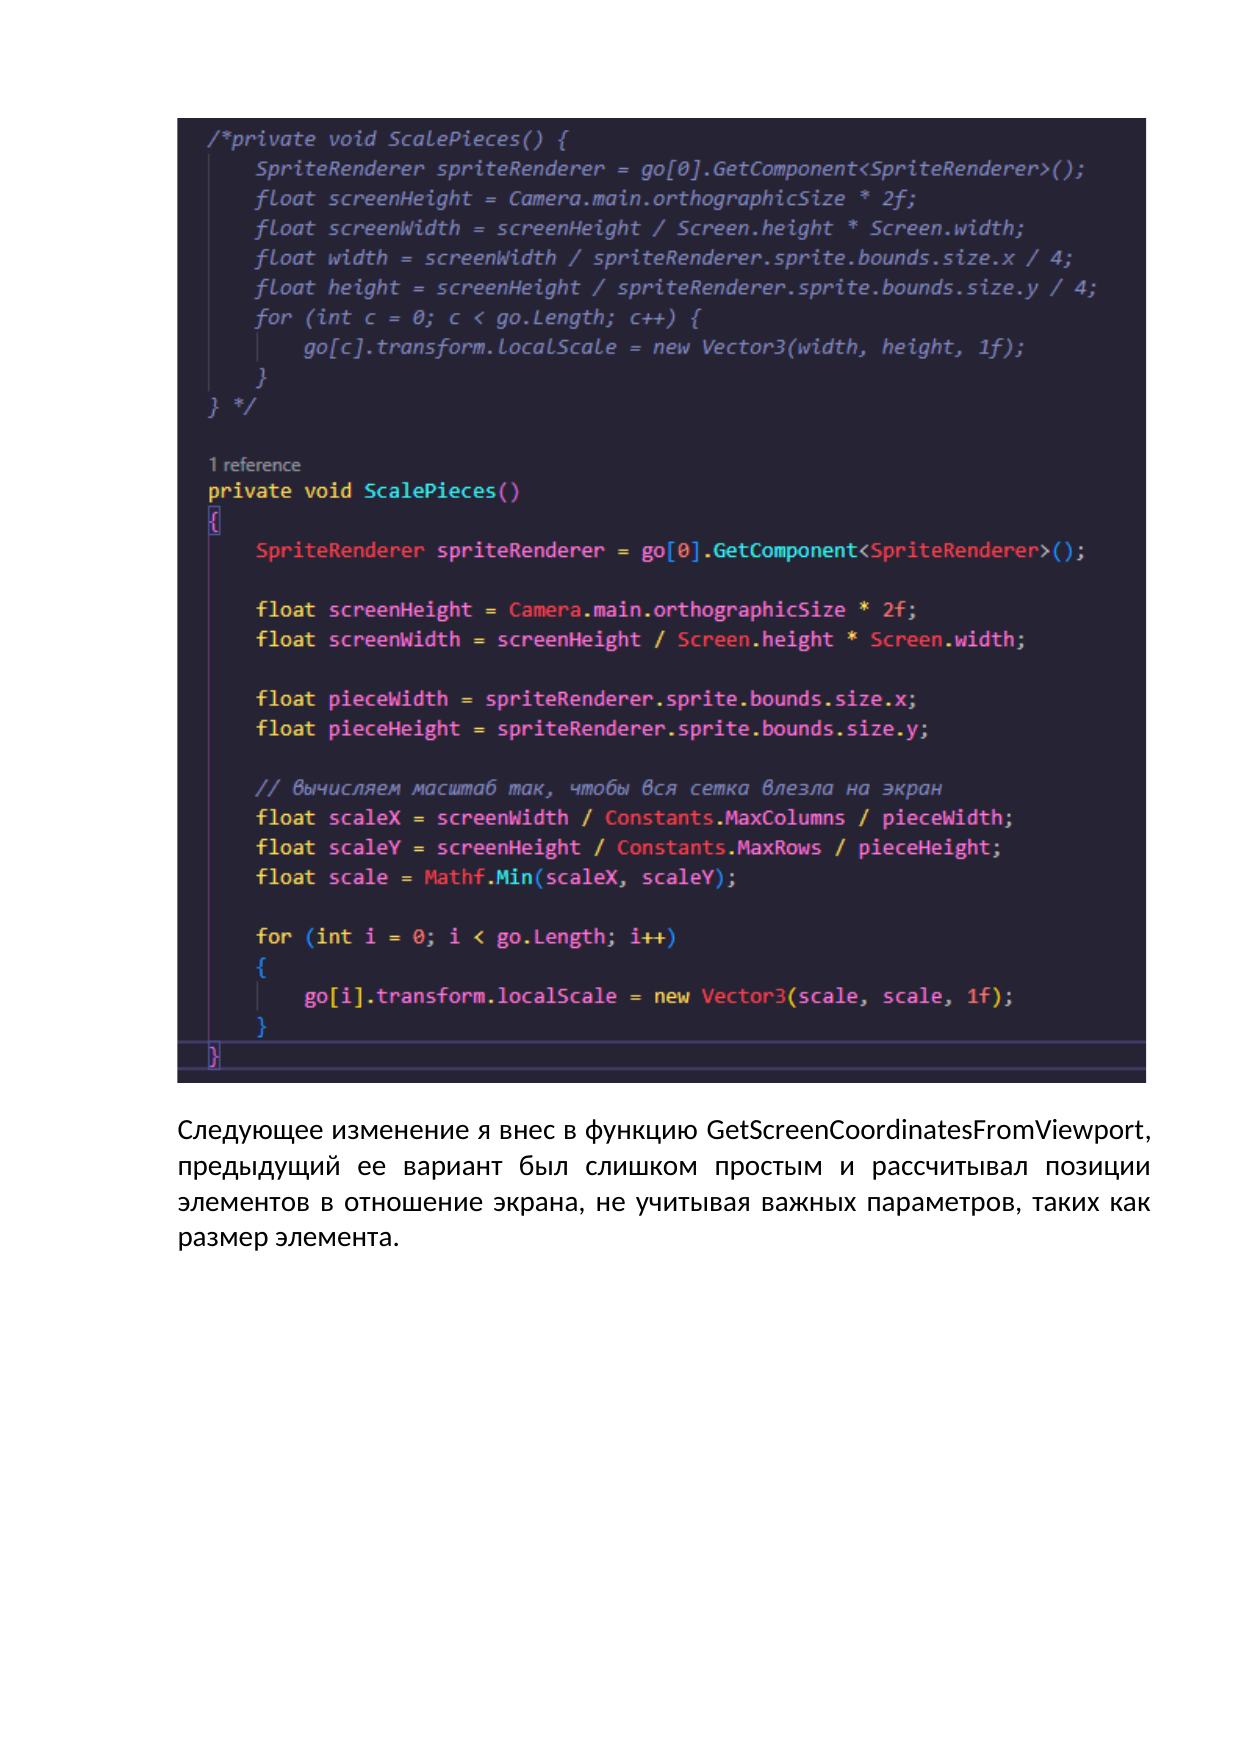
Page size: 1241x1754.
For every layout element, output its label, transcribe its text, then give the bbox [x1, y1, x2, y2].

text Следующее изменение я внес в функцию GetScreenCoordinatesFromViewport, предыдущий ее вариант был слишком простым и рассчитывал позиции элементов в отношение экрана, не учитывая важных параметров, таких как размер элемента. [177, 1111, 1152, 1254]
picture [177, 118, 1147, 1083]
